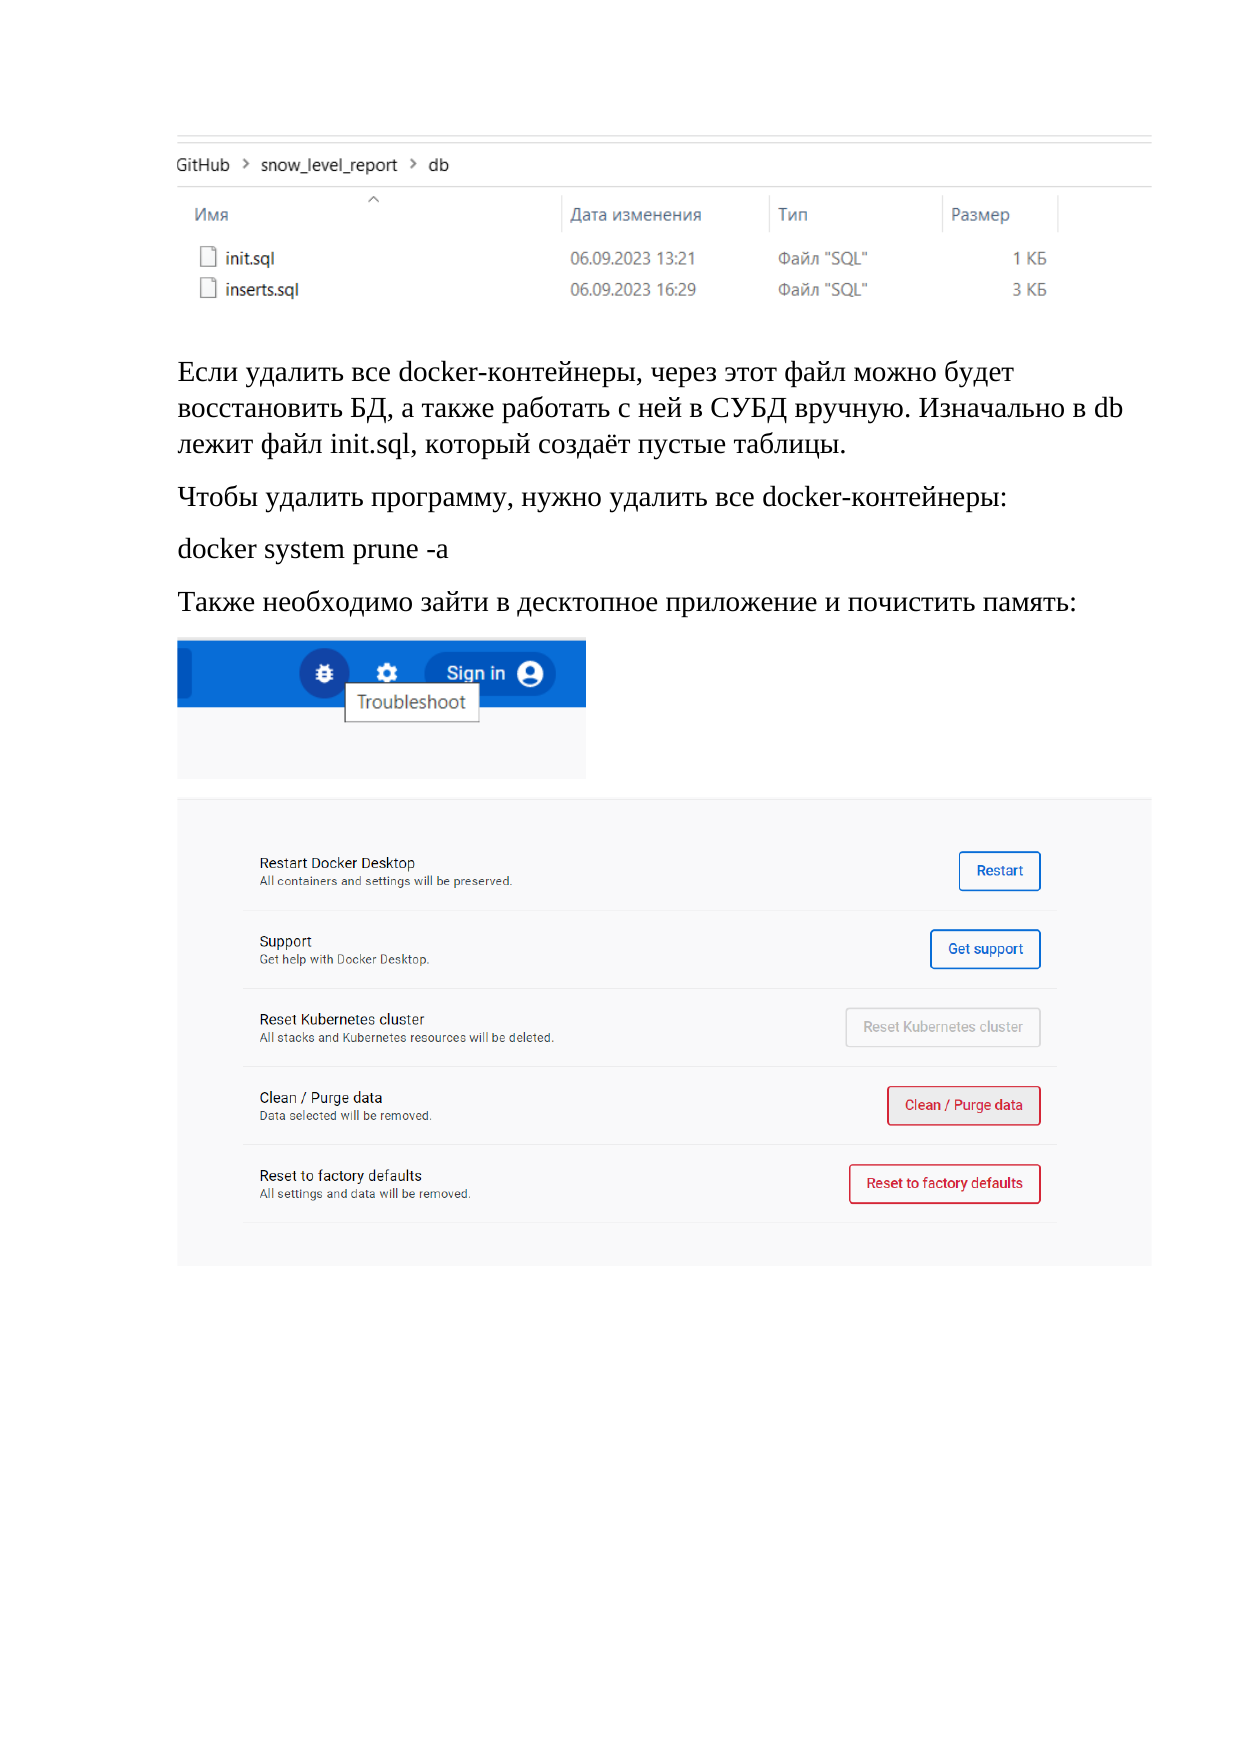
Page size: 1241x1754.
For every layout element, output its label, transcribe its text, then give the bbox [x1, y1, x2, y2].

text docker system prune -a [177, 532, 1152, 565]
text Также необходимо зайти в десктопное приложение и почистить память: [177, 584, 1152, 618]
picture [177, 797, 1152, 1266]
picture [177, 637, 586, 779]
picture [177, 118, 1152, 335]
text Если удалить все docker-контейнеры, через этот файл можно будет восстановить БД, а также работать с ней в СУБД вручную. Изначально в db лежит файл init.sql, который создаёт пустые таблицы. [177, 354, 1152, 459]
text Чтобы удалить программу, нужно удалить все docker-контейнеры: [177, 479, 1152, 512]
